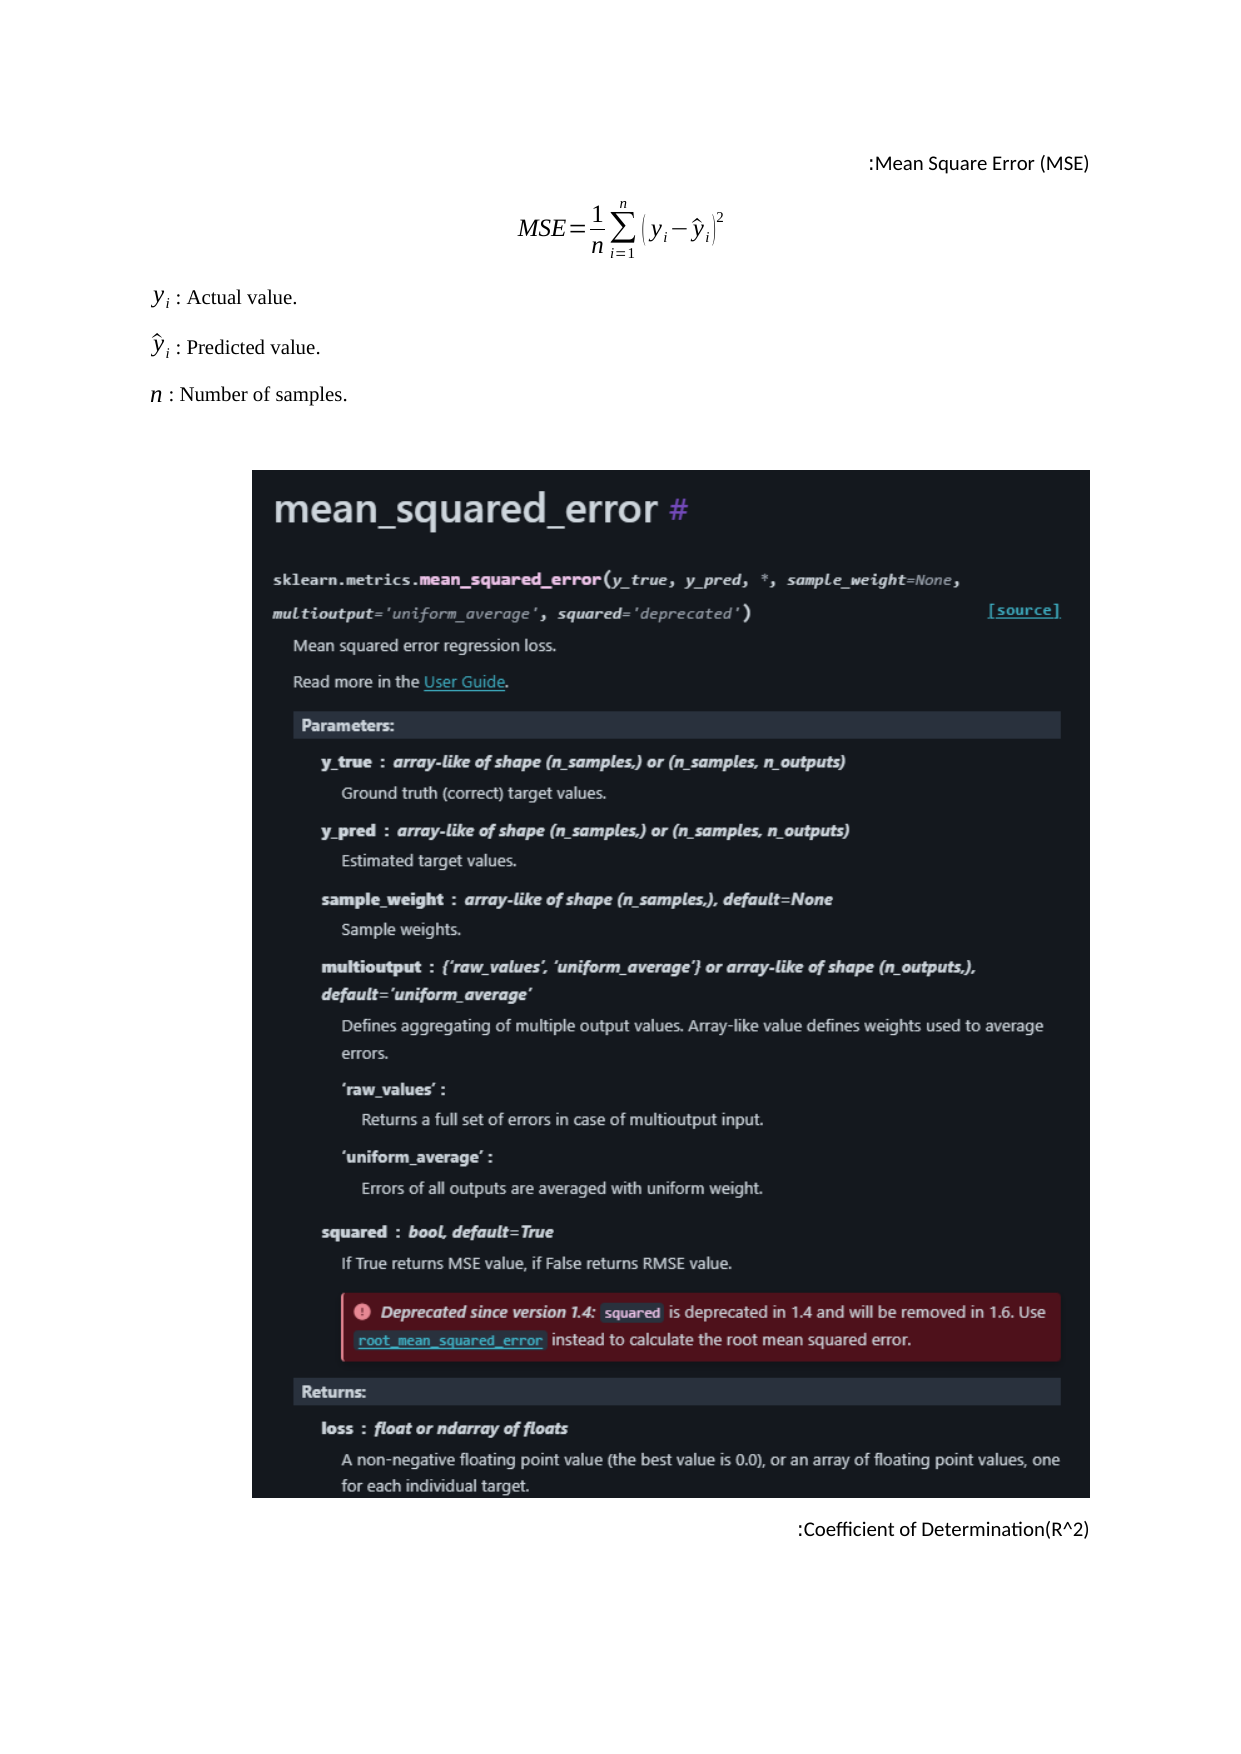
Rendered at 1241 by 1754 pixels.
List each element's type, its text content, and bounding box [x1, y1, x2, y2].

text Coefficient of Determination(R^2): [150, 1516, 1090, 1542]
text : Actual value. [150, 280, 1090, 312]
text Mean Square Error (MSE): [150, 150, 1090, 175]
picture [252, 470, 1090, 1498]
text : Predicted value. [150, 330, 1090, 361]
text : Number of samples. [150, 380, 1090, 408]
